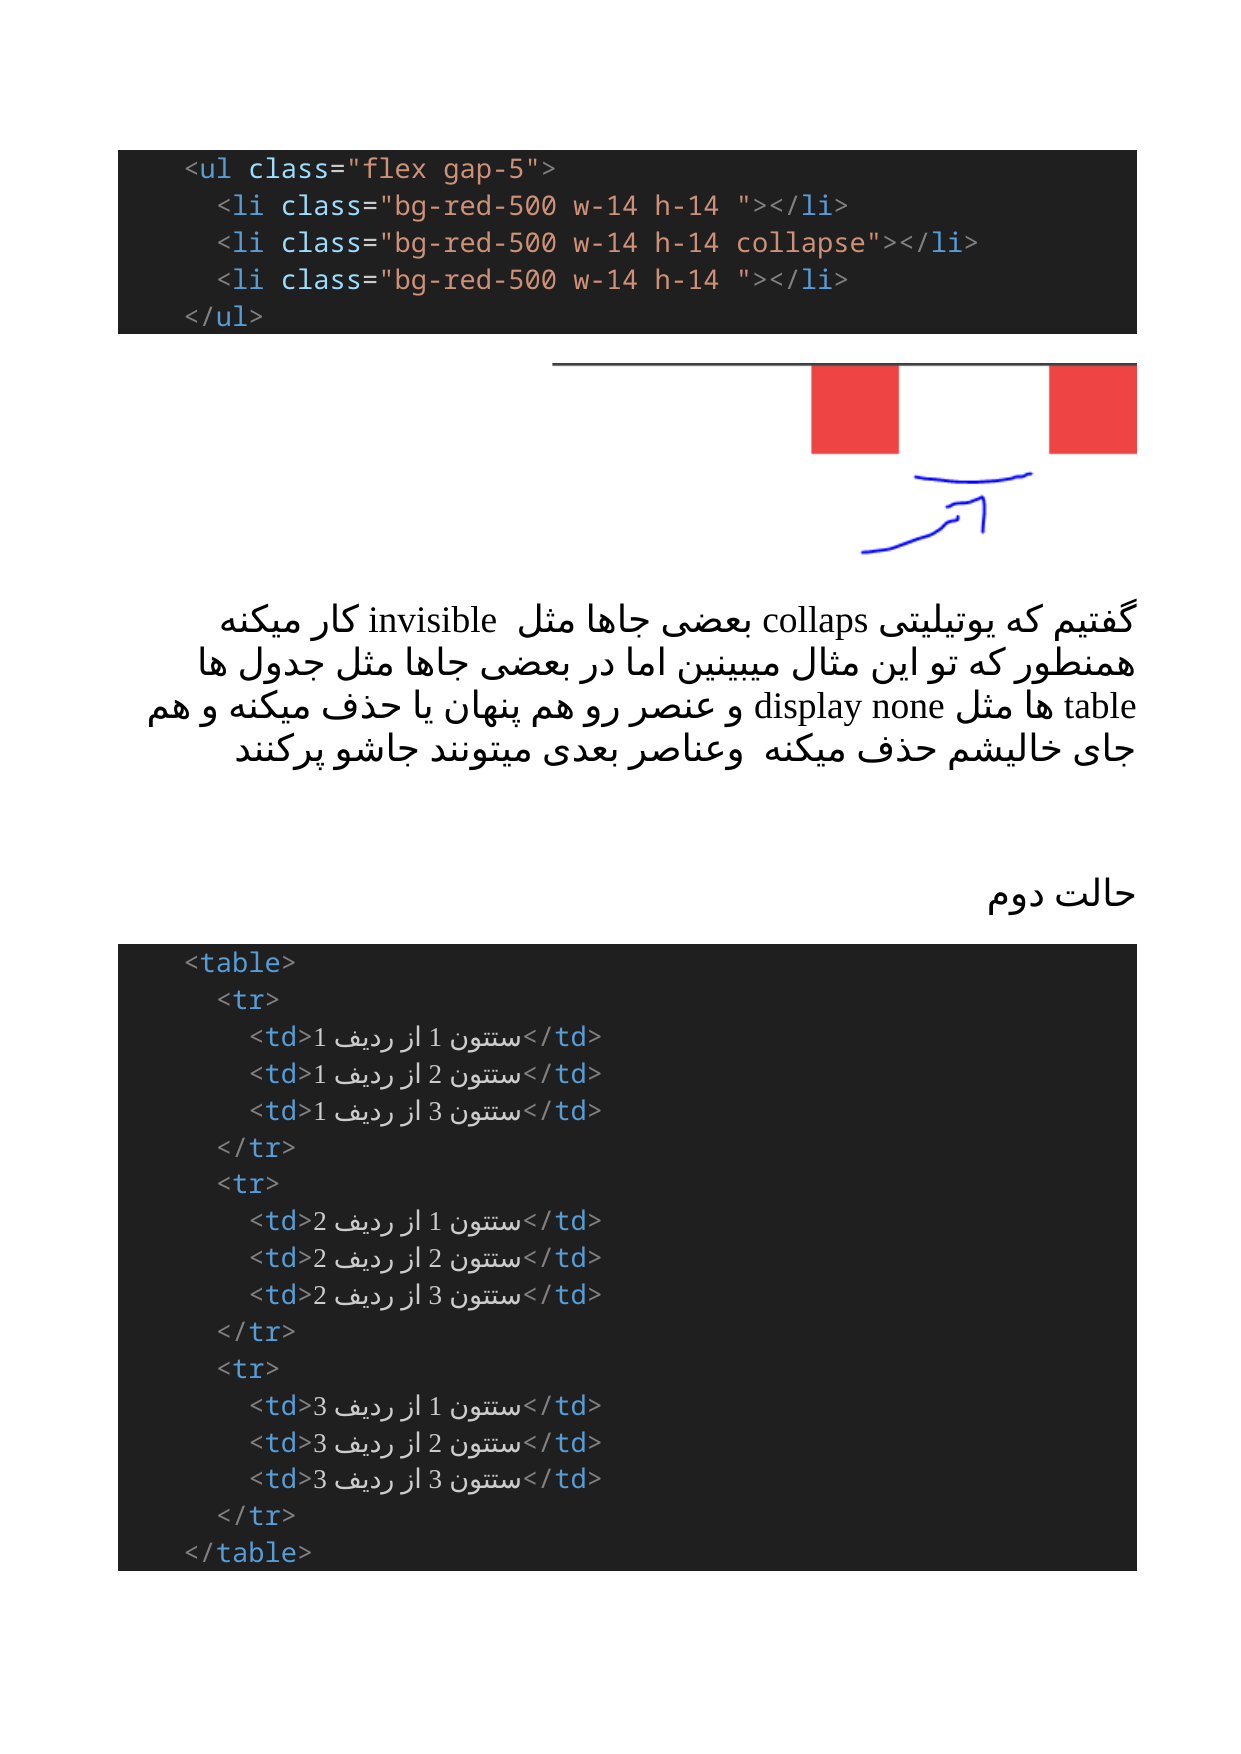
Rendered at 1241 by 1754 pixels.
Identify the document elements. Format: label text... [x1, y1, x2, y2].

text <td>ستتون 3 از ردیف 1</td> [118, 1091, 1137, 1128]
text <li class="bg-red-500 w-14 h-14 collapse"></li> [118, 224, 1137, 261]
text <li class="bg-red-500 w-14 h-14 "></li> [118, 261, 1137, 297]
text <td>ستتون 1 از ردیف 1</td> [118, 1017, 1137, 1054]
text <tr> [118, 1349, 1137, 1386]
text <td>ستتون 1 از ردیف 3</td> [118, 1386, 1137, 1423]
text <td>ستتون 1 از ردیف 2</td> [118, 1202, 1137, 1239]
text <td>ستتون 3 از ردیف 3</td> [118, 1460, 1137, 1497]
text <li class="bg-red-500 w-14 h-14 "></li> [118, 187, 1137, 224]
text <td>ستتون 2 از ردیف 3</td> [118, 1423, 1137, 1460]
text </tr> [118, 1128, 1137, 1165]
text <td>ستتون 2 از ردیف 1</td> [118, 1054, 1137, 1091]
text <td>ستتون 2 از ردیف 2</td> [118, 1239, 1137, 1276]
text <td>ستتون 3 از ردیف 2</td> [118, 1276, 1137, 1312]
text <tr> [118, 1165, 1137, 1202]
subtitle گفتیم که یوتیلیتی collaps بعضی جاها مثل invisible کار میکنه همنطور که تو این مثال میبینین اما در بعضی جاها مثل جدول ها table ها مثل display none و عنصر رو هم پنهان یا حذف میکنه و هم جای خالیشم حذف میکنه وعناصر بعدی میتونند جاشو پرکنند [118, 597, 1137, 770]
picture [552, 363, 1137, 569]
subtitle حالت دوم [118, 871, 1137, 914]
text </table> [118, 1534, 1137, 1571]
text <table> [118, 944, 1137, 981]
text </ul> [118, 297, 1137, 334]
text </tr> [118, 1312, 1137, 1349]
text <ul class="flex gap-5"> [118, 150, 1137, 187]
text <tr> [118, 981, 1137, 1017]
text </tr> [118, 1497, 1137, 1534]
